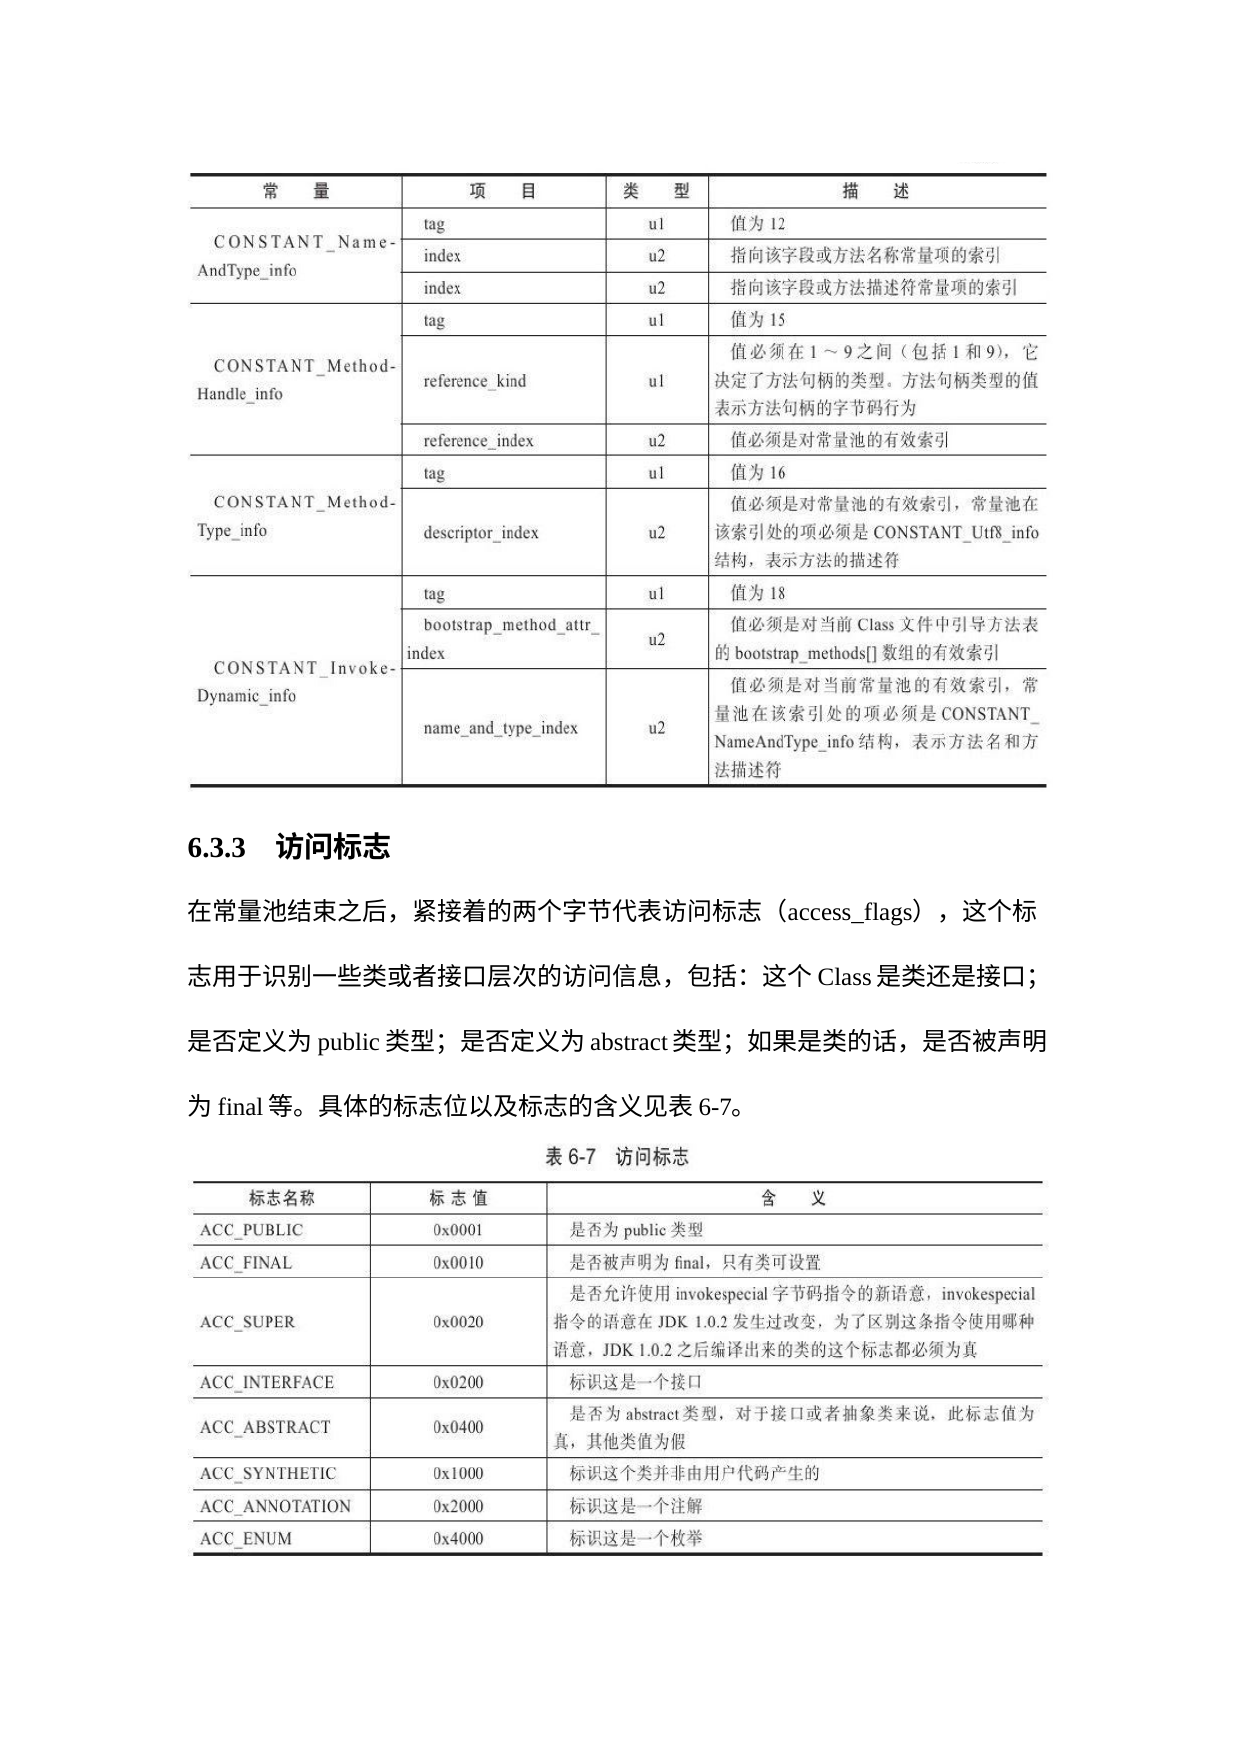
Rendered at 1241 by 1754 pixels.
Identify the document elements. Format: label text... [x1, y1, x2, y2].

text 6.3.3 访问标志 [187, 812, 1053, 877]
text 在常量池结束之后，紧接着的两个字节代表访问标志（access_flags），这个标志用于识别一些类或者接口层次的访问信息，包括：这个Class是类还是接口；是否定义为public类型；是否定义为abstract类型；如果是类的话，是否被声明为final等。具体的标志位以及标志的含义见表6-7。 [187, 877, 1053, 1137]
picture [187, 162, 1053, 792]
picture [187, 1137, 1053, 1562]
